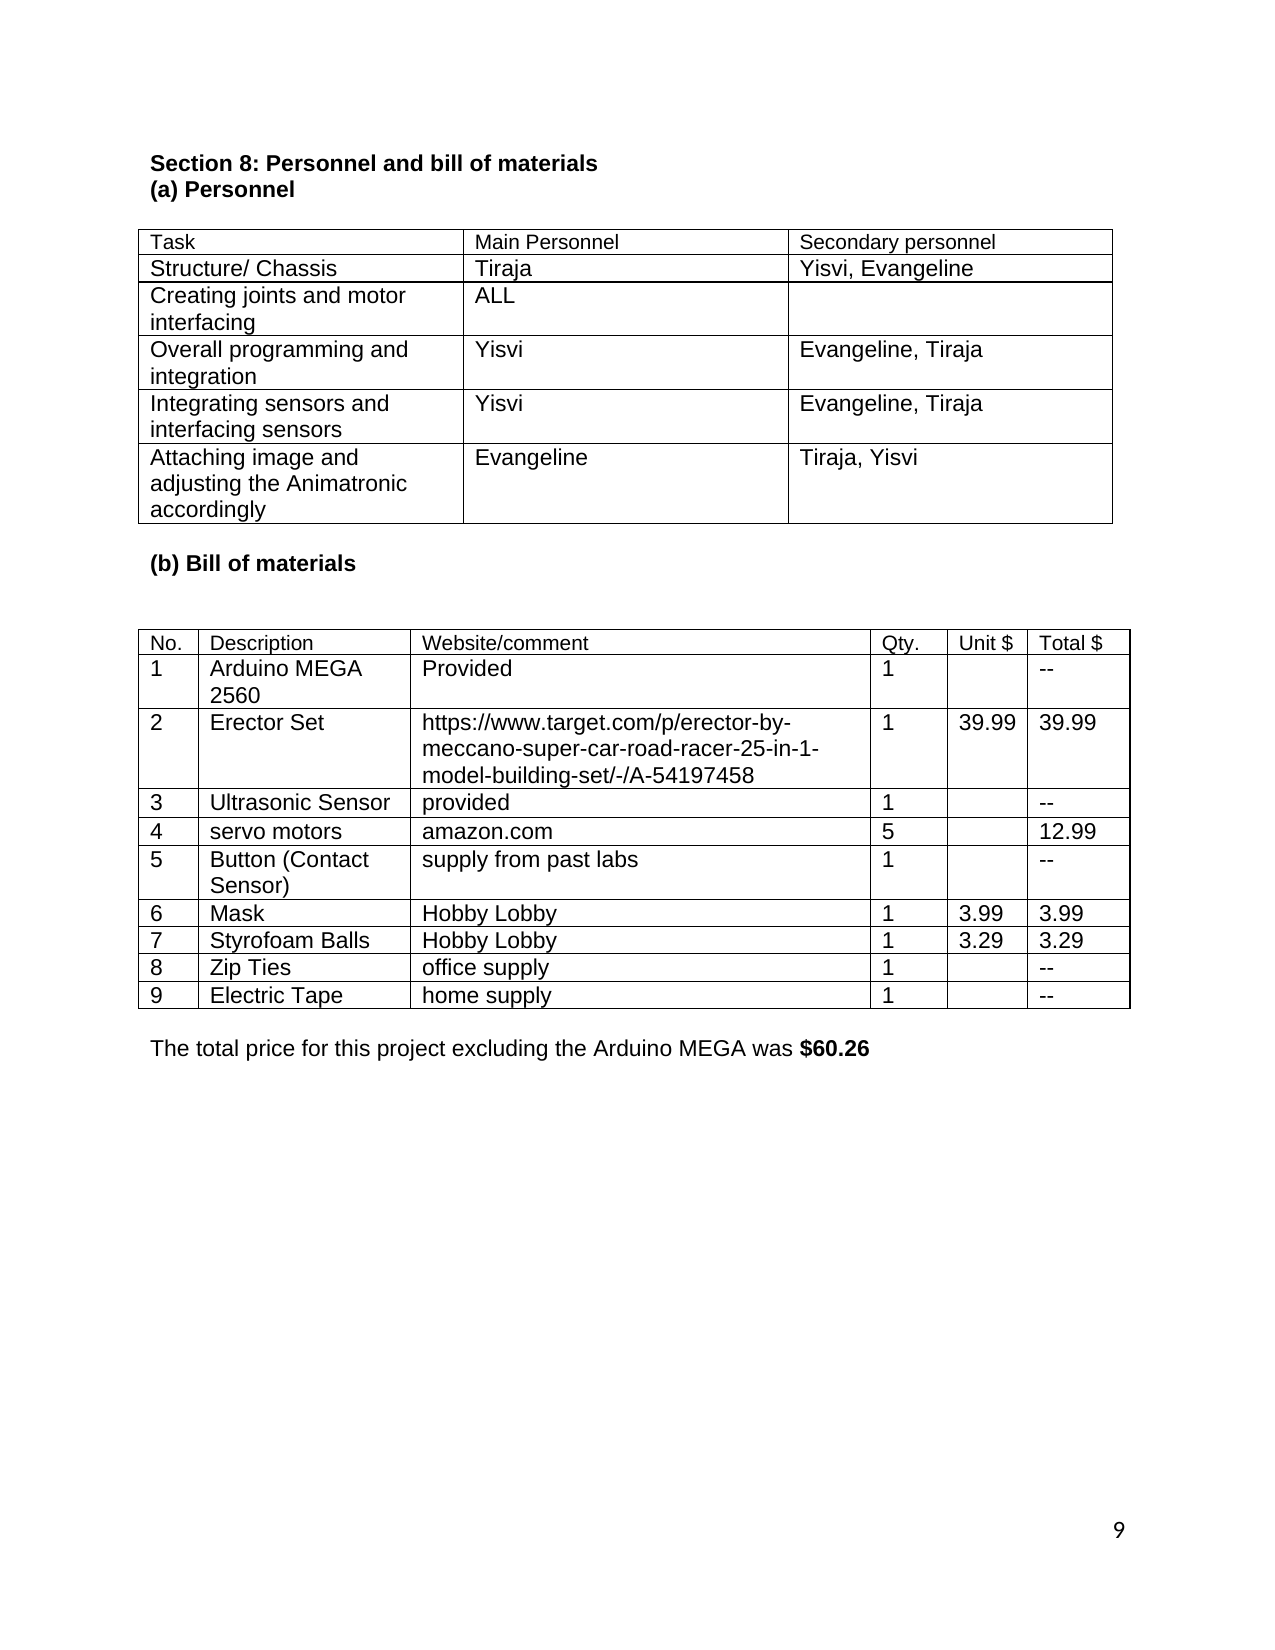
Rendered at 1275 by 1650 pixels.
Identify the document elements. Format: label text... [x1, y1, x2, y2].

table_cell Electric Tape [199, 982, 410, 1008]
table_cell Evangeline, Tiraja [789, 390, 1112, 443]
table_cell Creating joints and motor interfacing [139, 283, 463, 335]
table_cell -- [1028, 846, 1129, 898]
table_cell 3.99 [948, 900, 1027, 926]
table_cell ALL [464, 283, 788, 335]
table_header Qty. [871, 630, 947, 654]
table_cell Tiraja, Yisvi [789, 444, 1112, 523]
table_cell Styrofoam Balls [199, 927, 410, 953]
table_cell Yisvi, Evangeline [789, 255, 1112, 281]
table_cell Overall programming and integration [139, 336, 463, 389]
table_cell Provided [411, 655, 870, 708]
table_cell https://www.target.com/p/erector-by-meccano-super-car-road-racer-25-in-1-model-building-set/-/A-54197458 [411, 709, 870, 788]
table_header Main Personnel [464, 230, 788, 254]
table_cell supply from past labs [411, 846, 870, 898]
table_cell 1 [871, 709, 947, 788]
table_cell Mask [199, 900, 410, 926]
table_cell Zip Ties [199, 954, 410, 981]
table_cell Ultrasonic Sensor [199, 789, 410, 817]
table_cell [789, 283, 1112, 335]
table_cell 1 [871, 789, 947, 817]
table_cell 3.29 [1028, 927, 1129, 953]
table_cell [948, 846, 1027, 898]
table_cell office supply [411, 954, 870, 981]
table_cell Attaching image and adjusting the Animatronic accordingly [139, 444, 463, 523]
table_cell 6 [139, 900, 198, 926]
table_cell -- [1028, 982, 1129, 1008]
table_cell Hobby Lobby [411, 927, 870, 953]
table_header Unit $ [948, 630, 1027, 654]
text (b) Bill of materials [150, 550, 1125, 577]
table_cell 5 [871, 818, 947, 845]
table_header Description [199, 630, 410, 654]
table_cell 39.99 [1028, 709, 1129, 788]
table_cell -- [1028, 655, 1129, 708]
table_cell 3 [139, 789, 198, 817]
text (a) Personnel [150, 176, 1125, 203]
table_cell 8 [139, 954, 198, 981]
table_header Total $ [1028, 630, 1129, 654]
table_cell [948, 982, 1027, 1008]
table_cell 1 [871, 900, 947, 926]
table_cell Evangeline, Tiraja [789, 336, 1112, 389]
table_cell -- [1028, 954, 1129, 981]
table_cell 1 [871, 954, 947, 981]
table_cell 1 [871, 927, 947, 953]
table_cell [948, 818, 1027, 845]
table_cell [948, 954, 1027, 981]
table_header No. [139, 630, 198, 654]
table_cell Yisvi [464, 390, 788, 443]
table_cell Button (Contact Sensor) [199, 846, 410, 898]
table_cell Structure/ Chassis [139, 255, 463, 281]
table_cell 7 [139, 927, 198, 953]
table_cell 4 [139, 818, 198, 845]
table_cell 39.99 [948, 709, 1027, 788]
table_cell Yisvi [464, 336, 788, 389]
table_cell 1 [871, 982, 947, 1008]
table_cell Arduino MEGA 2560 [199, 655, 410, 708]
table_header Task [139, 230, 463, 254]
text The total price for this project excluding the Arduino MEGA was $60.26 [150, 1035, 1125, 1062]
table_cell -- [1028, 789, 1129, 817]
table_cell 3.99 [1028, 900, 1129, 926]
table_cell 2 [139, 709, 198, 788]
table_cell Tiraja [464, 255, 788, 281]
table_cell Hobby Lobby [411, 900, 870, 926]
table_cell 5 [139, 846, 198, 898]
table_cell amazon.com [411, 818, 870, 845]
table_cell 1 [871, 655, 947, 708]
table_header Website/comment [411, 630, 870, 654]
text Section 8: Personnel and bill of materials [150, 150, 1125, 176]
table_cell 1 [871, 846, 947, 898]
table_cell 3.29 [948, 927, 1027, 953]
table_cell 1 [139, 655, 198, 708]
table_cell provided [411, 789, 870, 817]
table_cell Integrating sensors and interfacing sensors [139, 390, 463, 443]
table_cell 9 [139, 982, 198, 1008]
table_cell home supply [411, 982, 870, 1008]
table_cell Evangeline [464, 444, 788, 523]
table_header Secondary personnel [789, 230, 1112, 254]
table_cell [948, 789, 1027, 817]
table_cell 12.99 [1028, 818, 1129, 845]
table_cell servo motors [199, 818, 410, 845]
table_cell [948, 655, 1027, 708]
table_cell Erector Set [199, 709, 410, 788]
